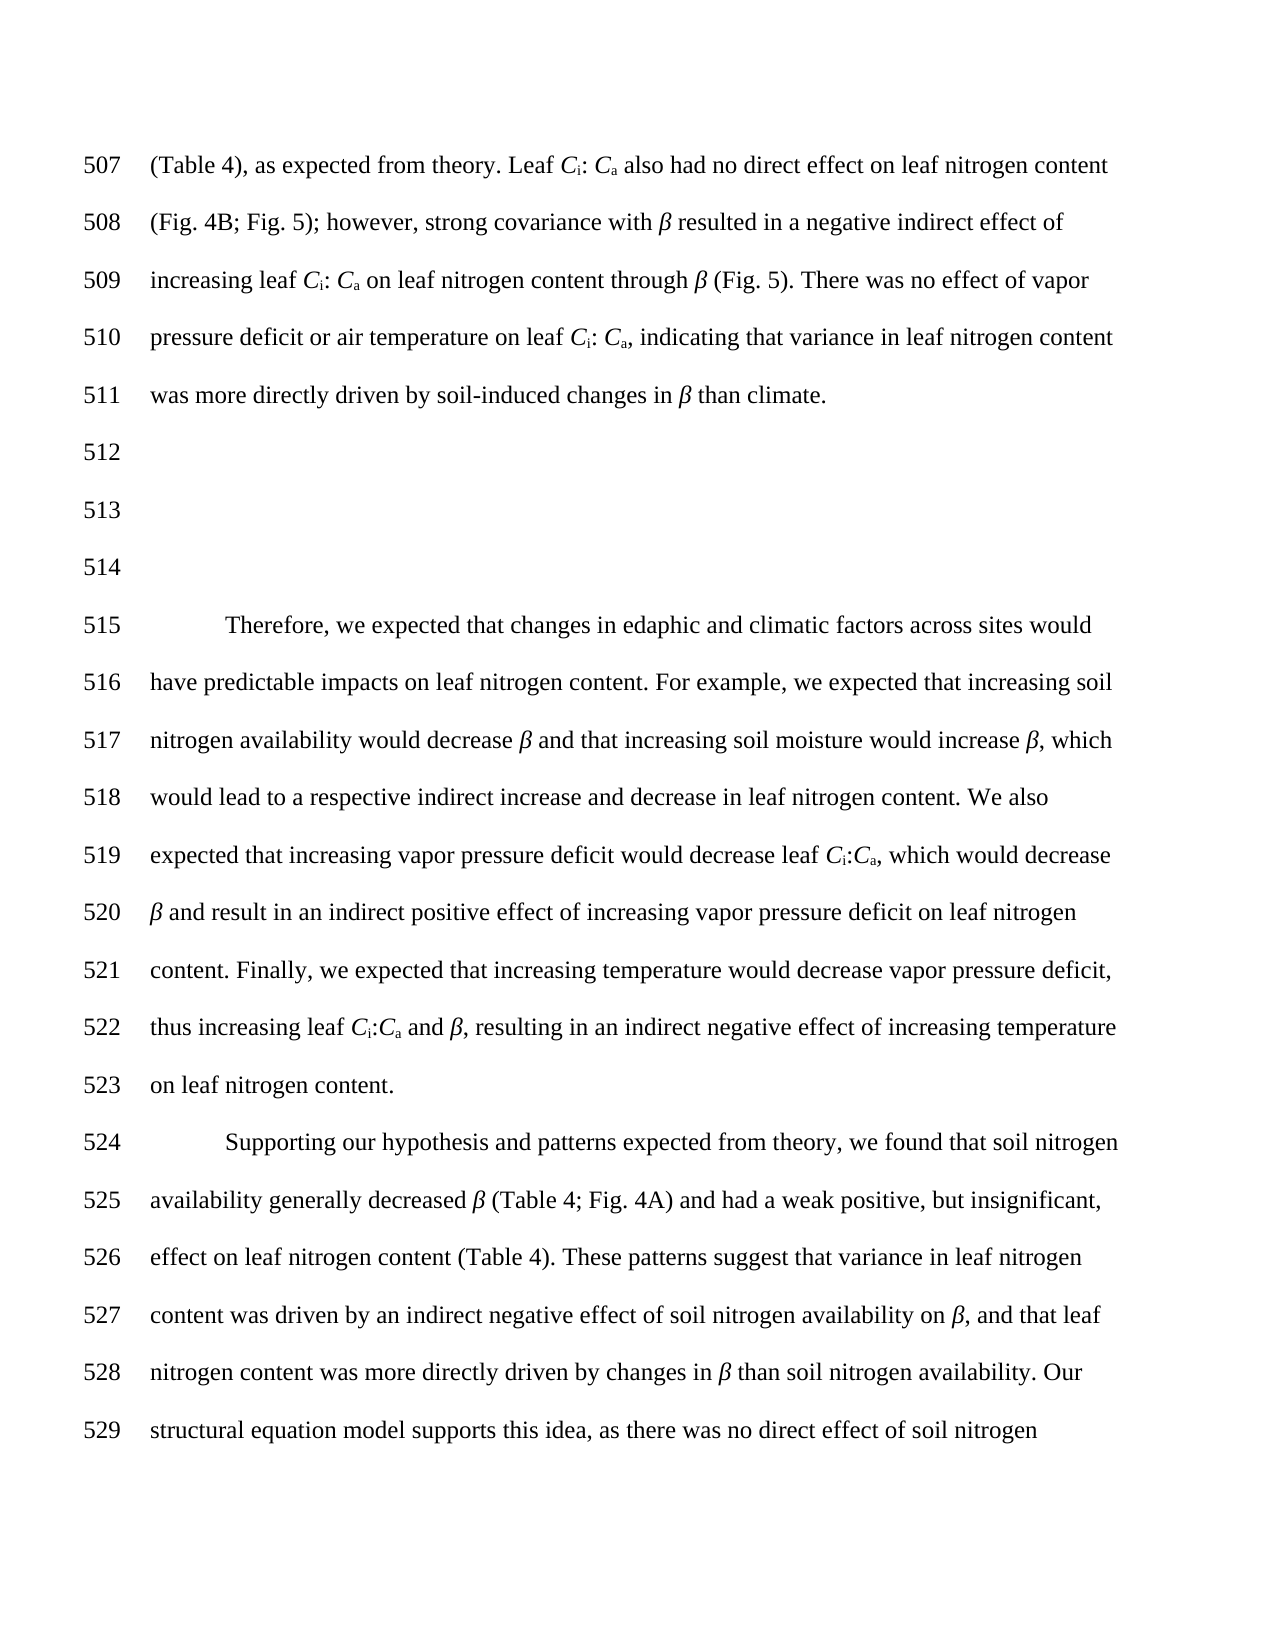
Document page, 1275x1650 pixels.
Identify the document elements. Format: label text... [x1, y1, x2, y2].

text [150, 150, 1125, 409]
text Therefore, we expected that changes in edaphic and climatic factors across sites would have predictable impacts on leaf nitrogen content. For example, we expected that increasing soil nitrogen availability would decrease β and that increasing soil moisture would increase β, which would lead to a respective indirect increase and decrease in leaf nitrogen content. We also expected that increasing vapor pressure deficit would decrease leaf Ci:Ca, which would decrease β and result in an indirect positive effect of increasing vapor pressure deficit on leaf nitrogen content. Finally, we expected that increasing temperature would decrease vapor pressure deficit, thus increasing leaf Ci:Ca and β, resulting in an indirect negative effect of increasing temperature on leaf nitrogen content. [150, 610, 1125, 1099]
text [150, 1127, 1125, 1444]
